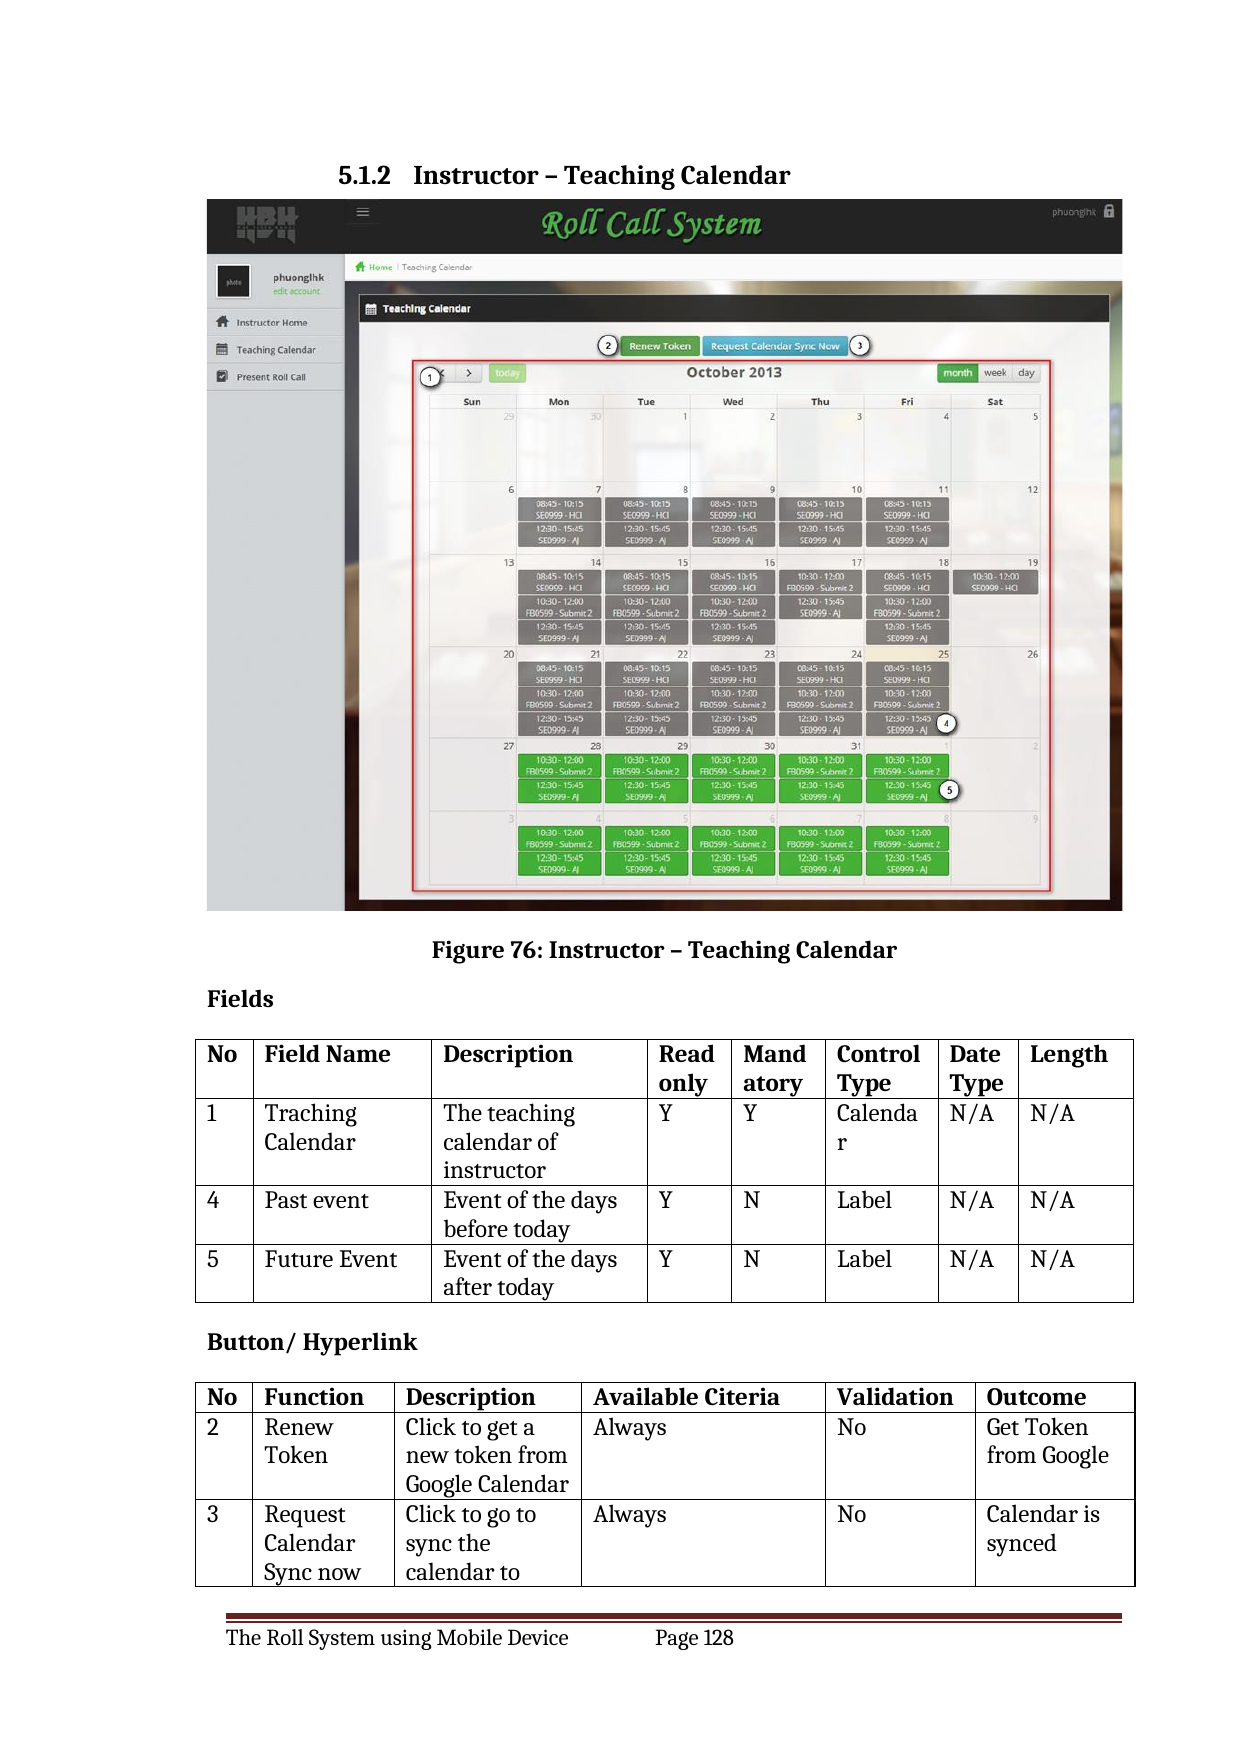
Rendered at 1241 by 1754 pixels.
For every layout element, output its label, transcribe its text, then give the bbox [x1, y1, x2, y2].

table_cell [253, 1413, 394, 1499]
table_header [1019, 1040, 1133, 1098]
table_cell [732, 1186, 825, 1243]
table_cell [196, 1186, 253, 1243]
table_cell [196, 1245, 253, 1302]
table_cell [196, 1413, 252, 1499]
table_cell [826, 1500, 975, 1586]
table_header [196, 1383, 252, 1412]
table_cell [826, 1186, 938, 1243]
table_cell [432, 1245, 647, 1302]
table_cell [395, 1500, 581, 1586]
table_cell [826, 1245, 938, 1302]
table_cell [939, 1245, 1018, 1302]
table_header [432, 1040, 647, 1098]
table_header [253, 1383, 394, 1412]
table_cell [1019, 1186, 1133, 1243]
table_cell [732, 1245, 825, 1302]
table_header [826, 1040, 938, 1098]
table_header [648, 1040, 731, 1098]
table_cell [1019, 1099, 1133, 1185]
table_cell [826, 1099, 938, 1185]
text Fields [207, 985, 1122, 1014]
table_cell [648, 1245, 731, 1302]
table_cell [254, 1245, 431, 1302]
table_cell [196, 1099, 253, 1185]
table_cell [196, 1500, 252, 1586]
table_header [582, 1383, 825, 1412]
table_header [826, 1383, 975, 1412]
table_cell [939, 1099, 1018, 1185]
subtitle Instructor – Teaching Calendar [338, 160, 1122, 191]
text Button/ Hyperlink [207, 1328, 1122, 1357]
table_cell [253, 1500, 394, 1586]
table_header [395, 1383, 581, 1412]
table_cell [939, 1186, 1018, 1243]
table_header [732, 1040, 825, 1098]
picture [206, 199, 1123, 911]
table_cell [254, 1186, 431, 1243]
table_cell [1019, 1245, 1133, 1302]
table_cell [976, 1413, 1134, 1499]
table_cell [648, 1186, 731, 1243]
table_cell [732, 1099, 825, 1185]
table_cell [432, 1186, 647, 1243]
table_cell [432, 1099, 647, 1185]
text Figure 76: Instructor – Teaching Calendar [207, 936, 1122, 964]
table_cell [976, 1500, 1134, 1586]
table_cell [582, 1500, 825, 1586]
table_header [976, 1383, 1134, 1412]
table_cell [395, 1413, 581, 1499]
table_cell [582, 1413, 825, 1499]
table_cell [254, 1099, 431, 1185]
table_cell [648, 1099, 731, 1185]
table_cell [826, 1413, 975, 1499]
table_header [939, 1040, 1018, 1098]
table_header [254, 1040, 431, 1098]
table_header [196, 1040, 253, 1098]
